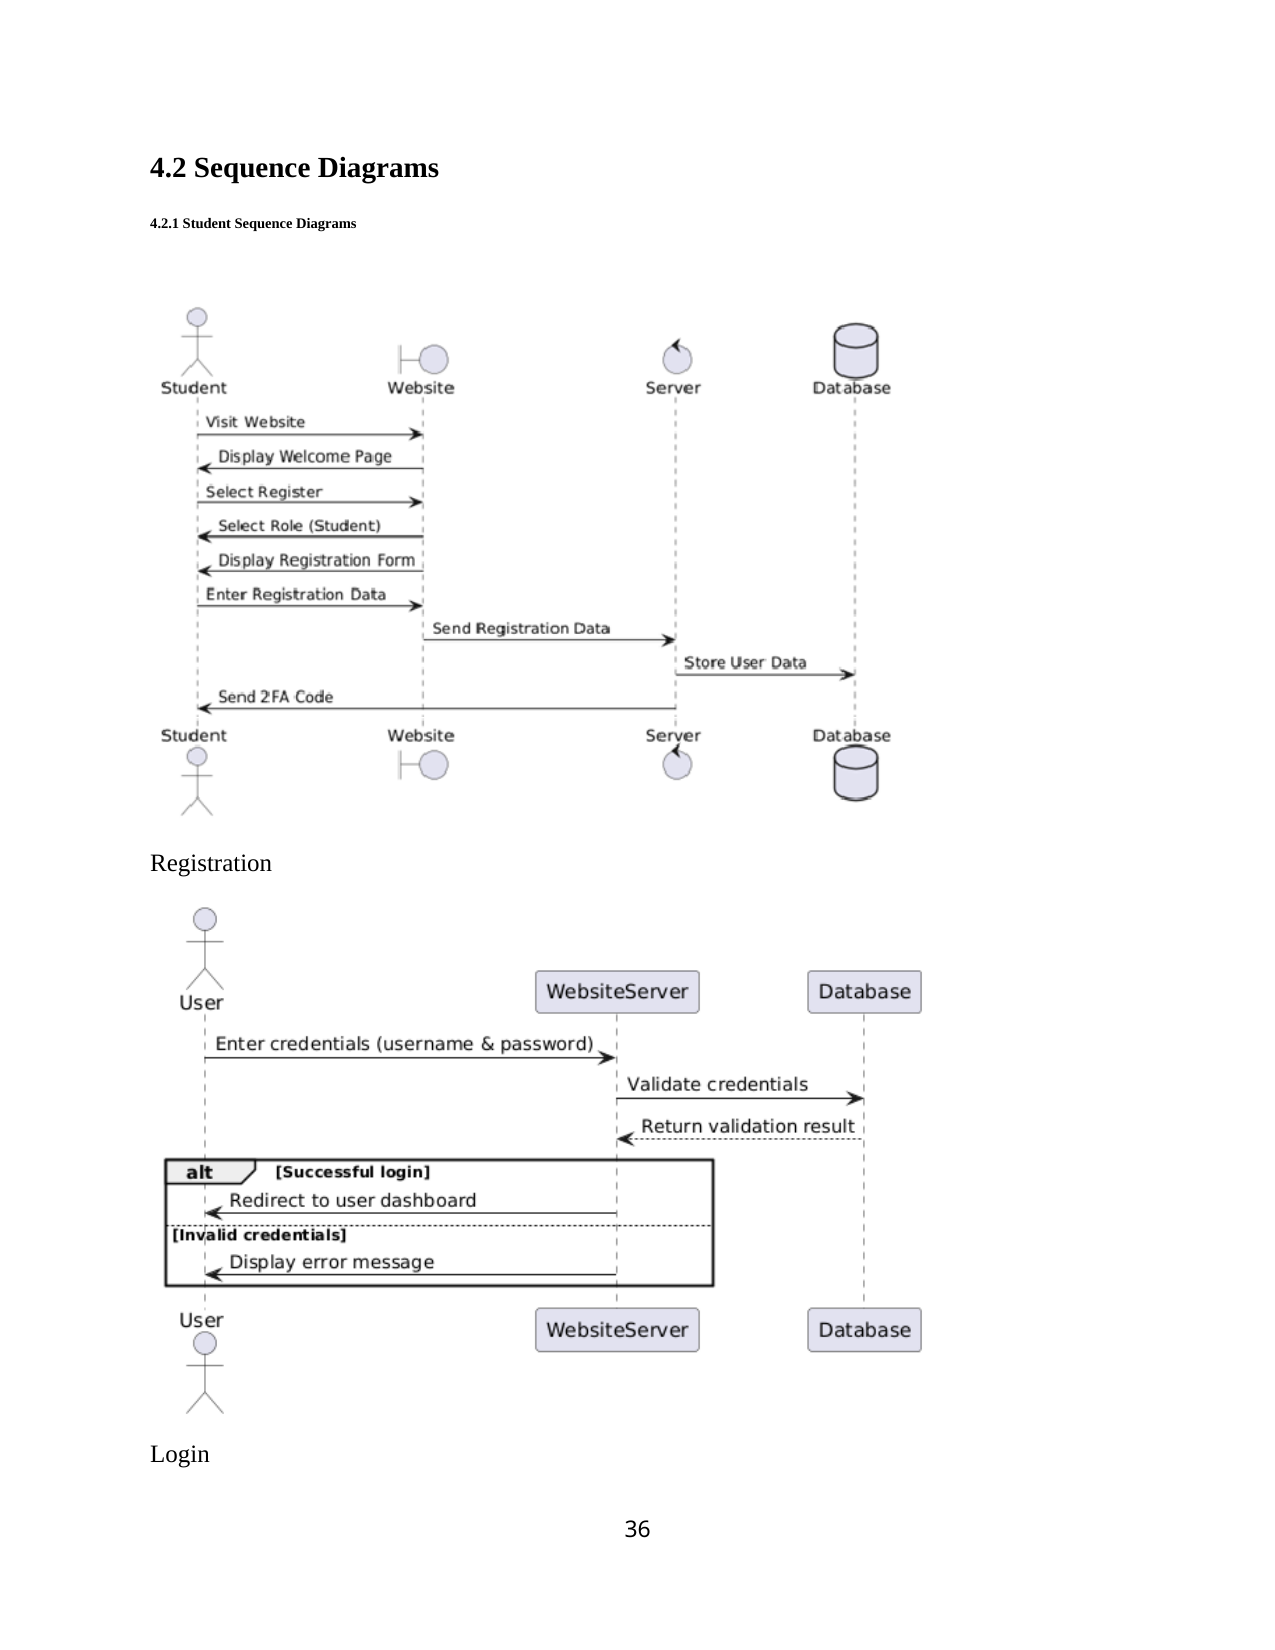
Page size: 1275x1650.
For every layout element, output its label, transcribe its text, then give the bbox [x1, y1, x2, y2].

text 4.2 Sequence Diagrams [150, 150, 1125, 183]
text 4.2.1 Student Sequence Diagrams [150, 203, 1125, 232]
picture [150, 895, 929, 1421]
text Login [150, 1439, 1125, 1468]
text Registration [150, 848, 1125, 877]
picture [150, 298, 917, 829]
